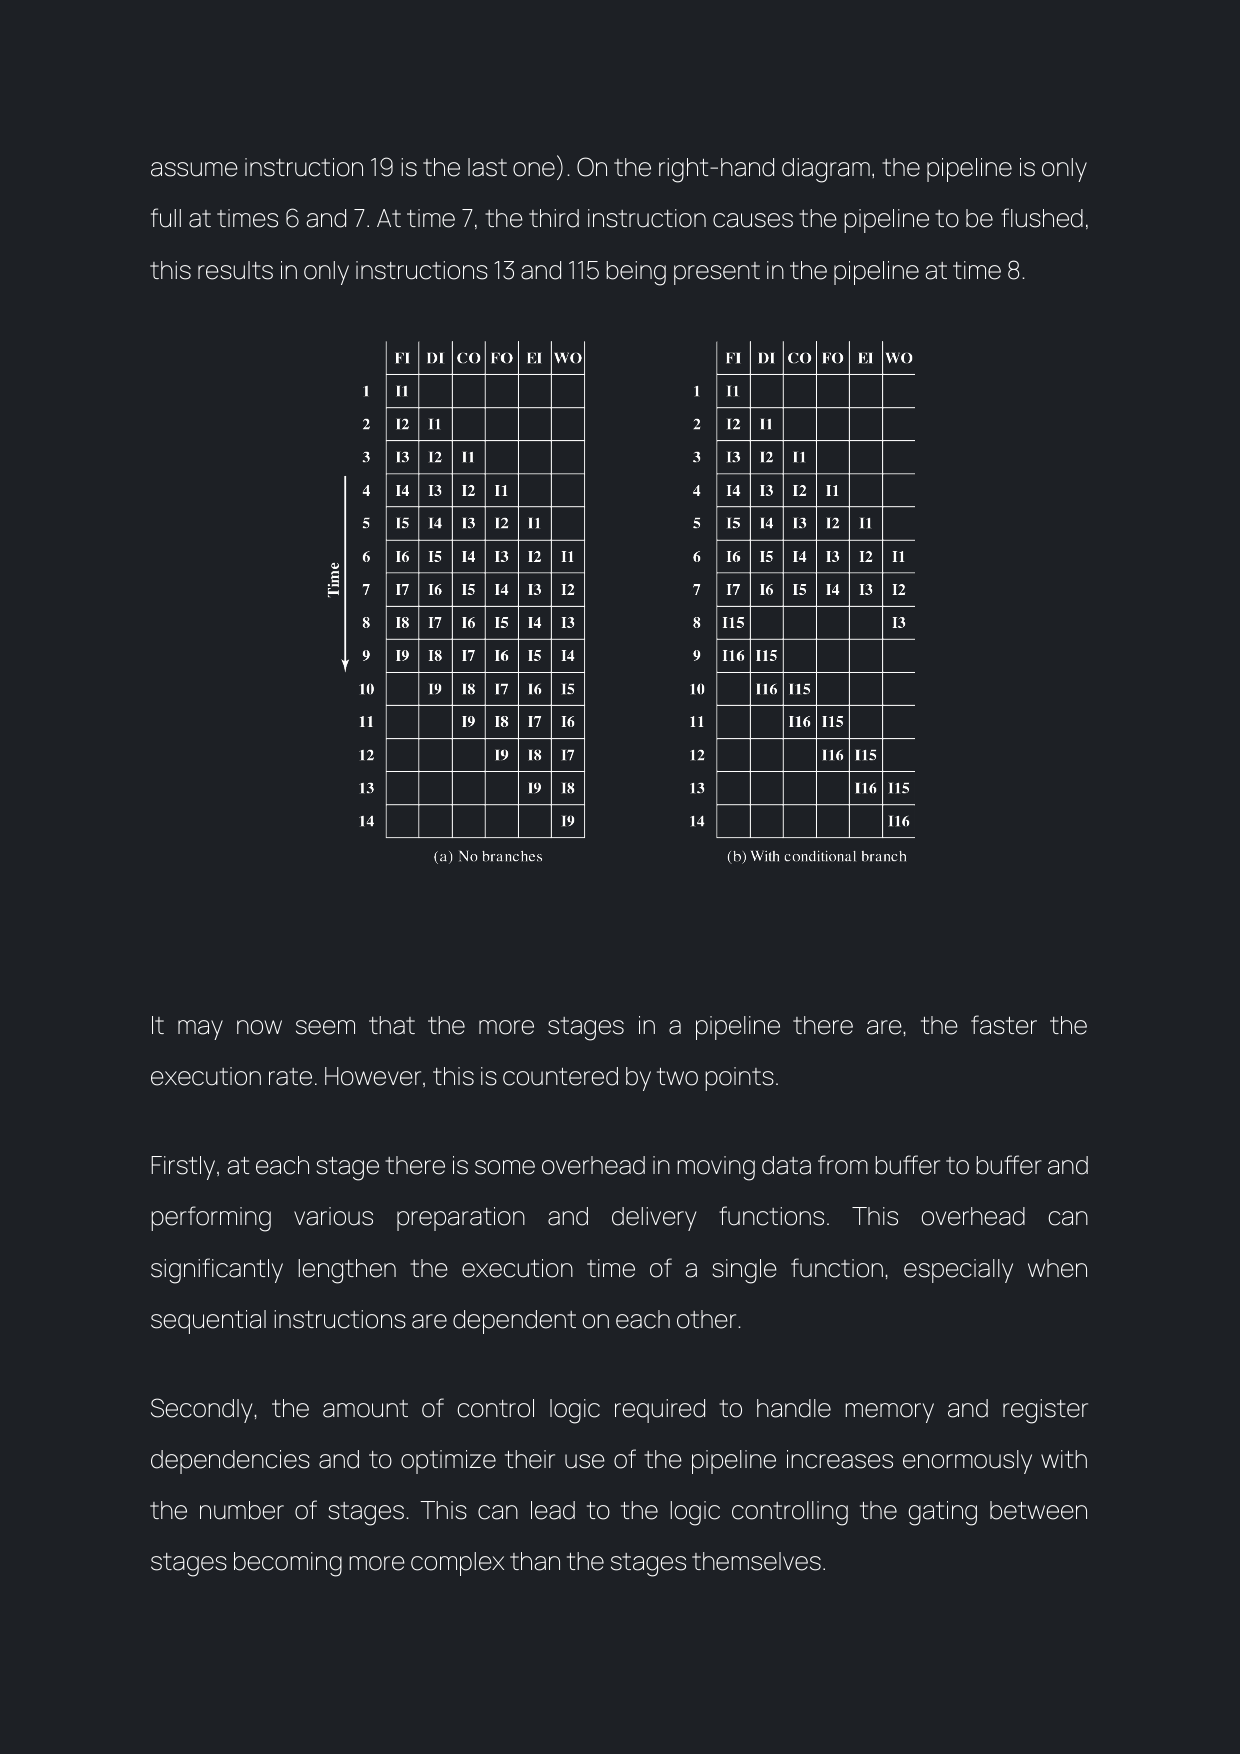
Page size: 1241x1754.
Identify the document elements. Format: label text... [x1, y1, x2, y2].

text Firstly, at each stage there is some overhead in moving data from buffer to buffer and performing various preparation and delivery functions. This overhead can significantly lengthen the execution time of a single function, especially when sequential instructions are dependent on each other. [150, 1148, 1090, 1336]
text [150, 150, 1090, 287]
picture [325, 341, 915, 865]
text It may now seem that the more stages in a pipeline there are, the faster the execution rate. However, this is countered by two points. [150, 1008, 1090, 1093]
text Secondly, the amount of control logic required to handle memory and register dependencies and to optimize their use of the pipeline increases enormously with the number of stages. This can lead to the logic controlling the gating between stages becoming more complex than the stages themselves. [150, 1390, 1090, 1578]
